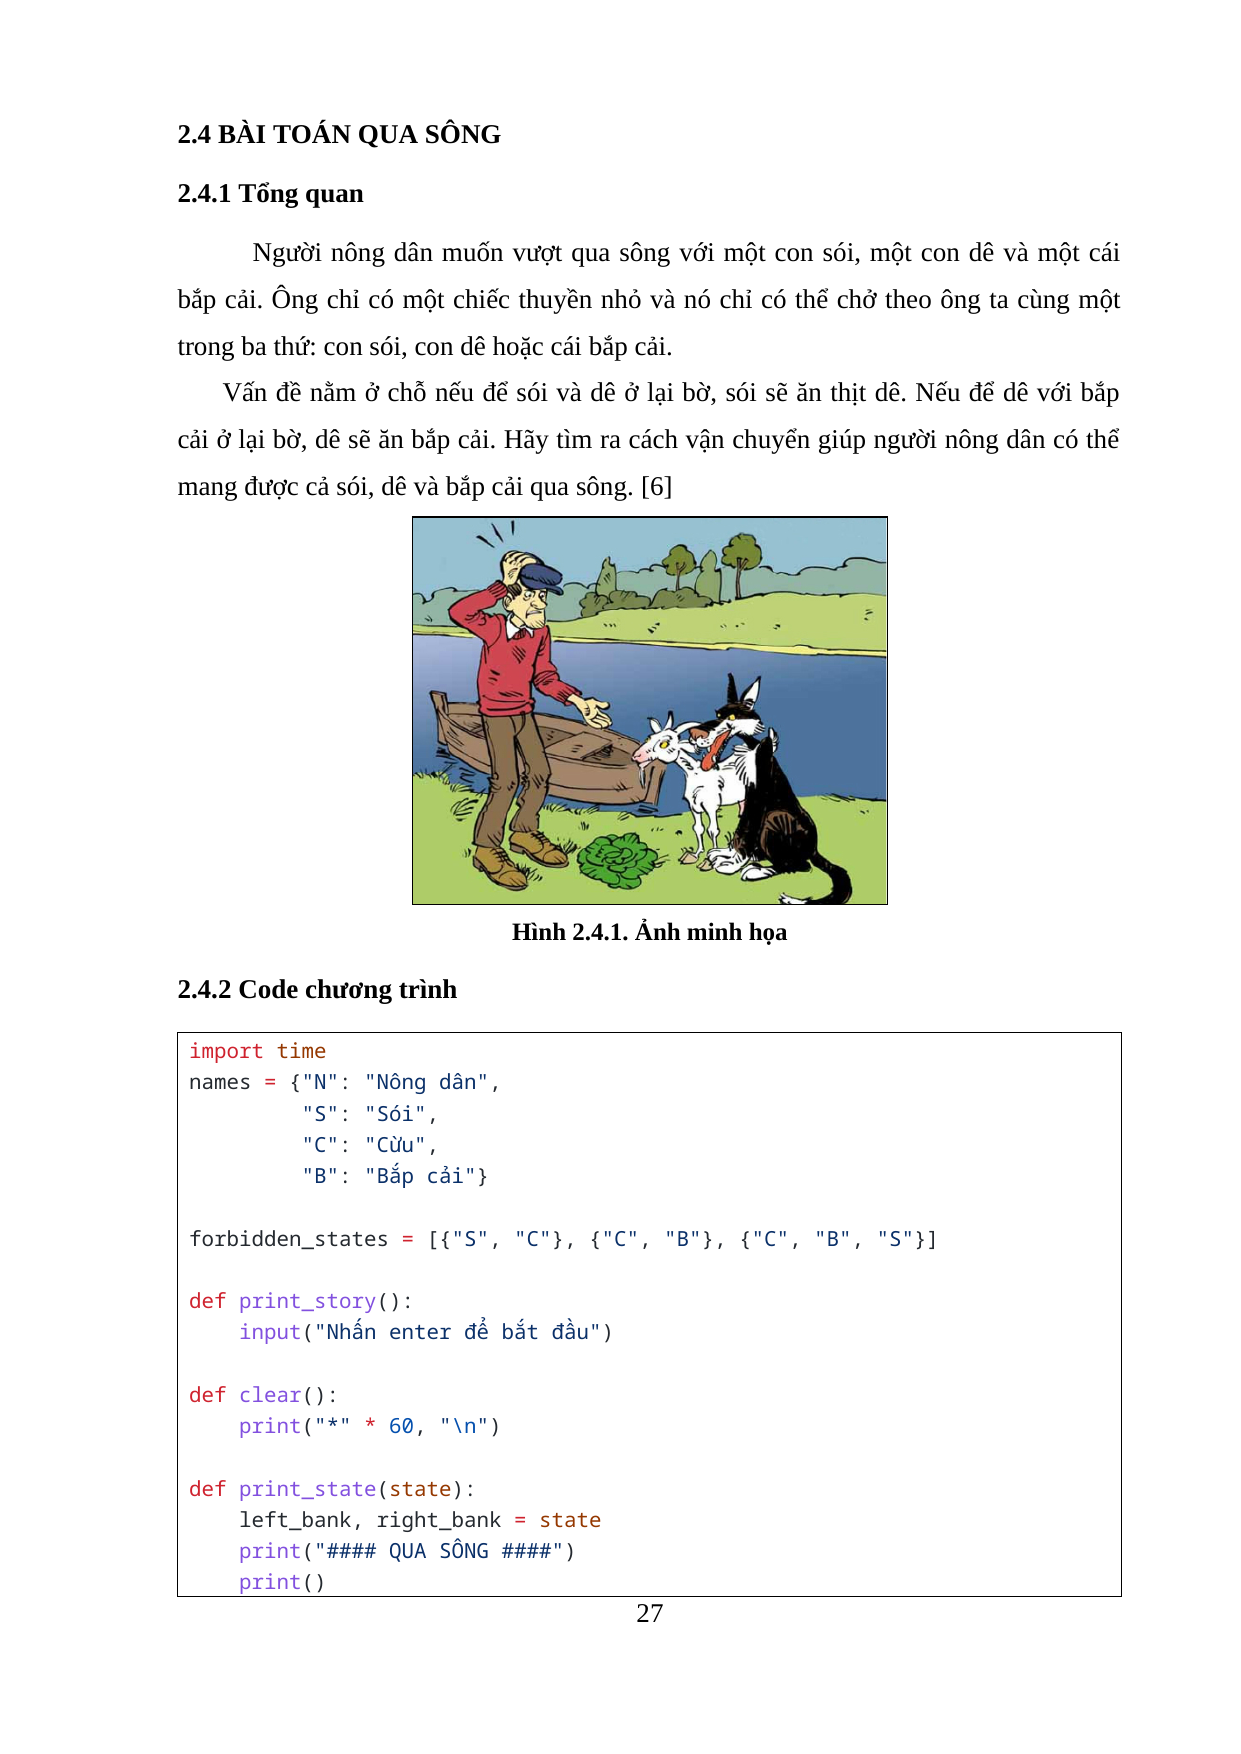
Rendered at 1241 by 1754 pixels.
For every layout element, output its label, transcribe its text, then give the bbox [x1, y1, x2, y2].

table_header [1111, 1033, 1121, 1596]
text Vấn đề nằm ở chỗ nếu để sói và dê ở lại bờ, sói sẽ ăn thịt dê. Nếu để dê với bắp cải ở lại bờ, dê sẽ ăn bắp cải. Hãy tìm ra cách vận chuyển giúp người nông dân có thể mang được cả sói, dê và bắp cải qua sông. [177, 376, 1122, 501]
text Người nông dân muốn vượt qua sông với một con sói, một con dê và một cái bắp cải. Ông chỉ có một chiếc thuyền nhỏ và nó chỉ có thể chở theo ông ta cùng một trong ba thứ: con sói, con dê hoặc cái bắp cải. [177, 236, 1122, 361]
subtitle Tổng quan [177, 177, 1122, 208]
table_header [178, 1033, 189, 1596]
subtitle BÀI TOÁN QUA SÔNG [177, 118, 1122, 149]
subtitle Code chương trình [177, 973, 1122, 1004]
text Hình 2.4.1. Ảnh minh họa [177, 917, 1122, 946]
picture [413, 518, 887, 904]
